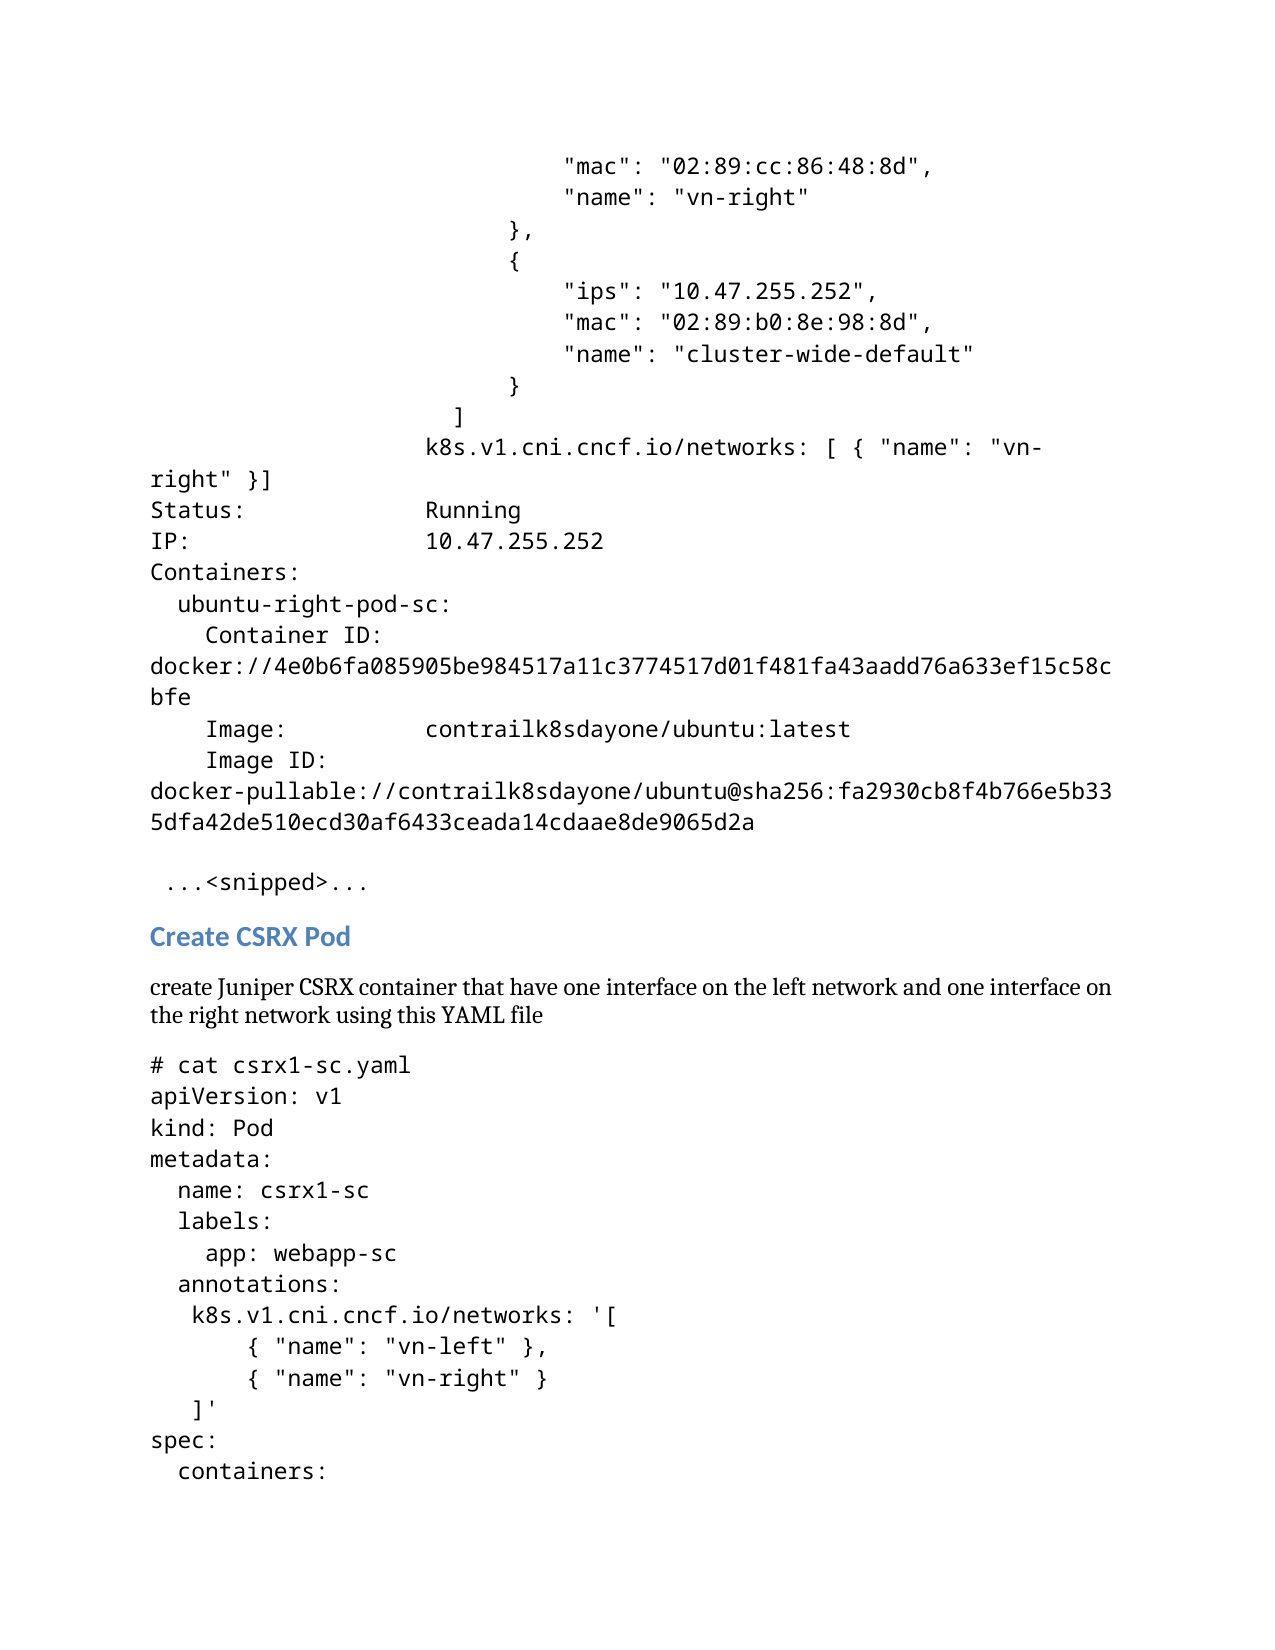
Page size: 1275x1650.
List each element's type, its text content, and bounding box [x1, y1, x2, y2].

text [150, 1049, 1125, 1486]
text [150, 150, 1125, 897]
text create Juniper CSRX container that have one interface on the left network and one interface on the right network using this YAML file [150, 973, 1125, 1030]
subtitle Create CSRX Pod [150, 918, 1125, 954]
